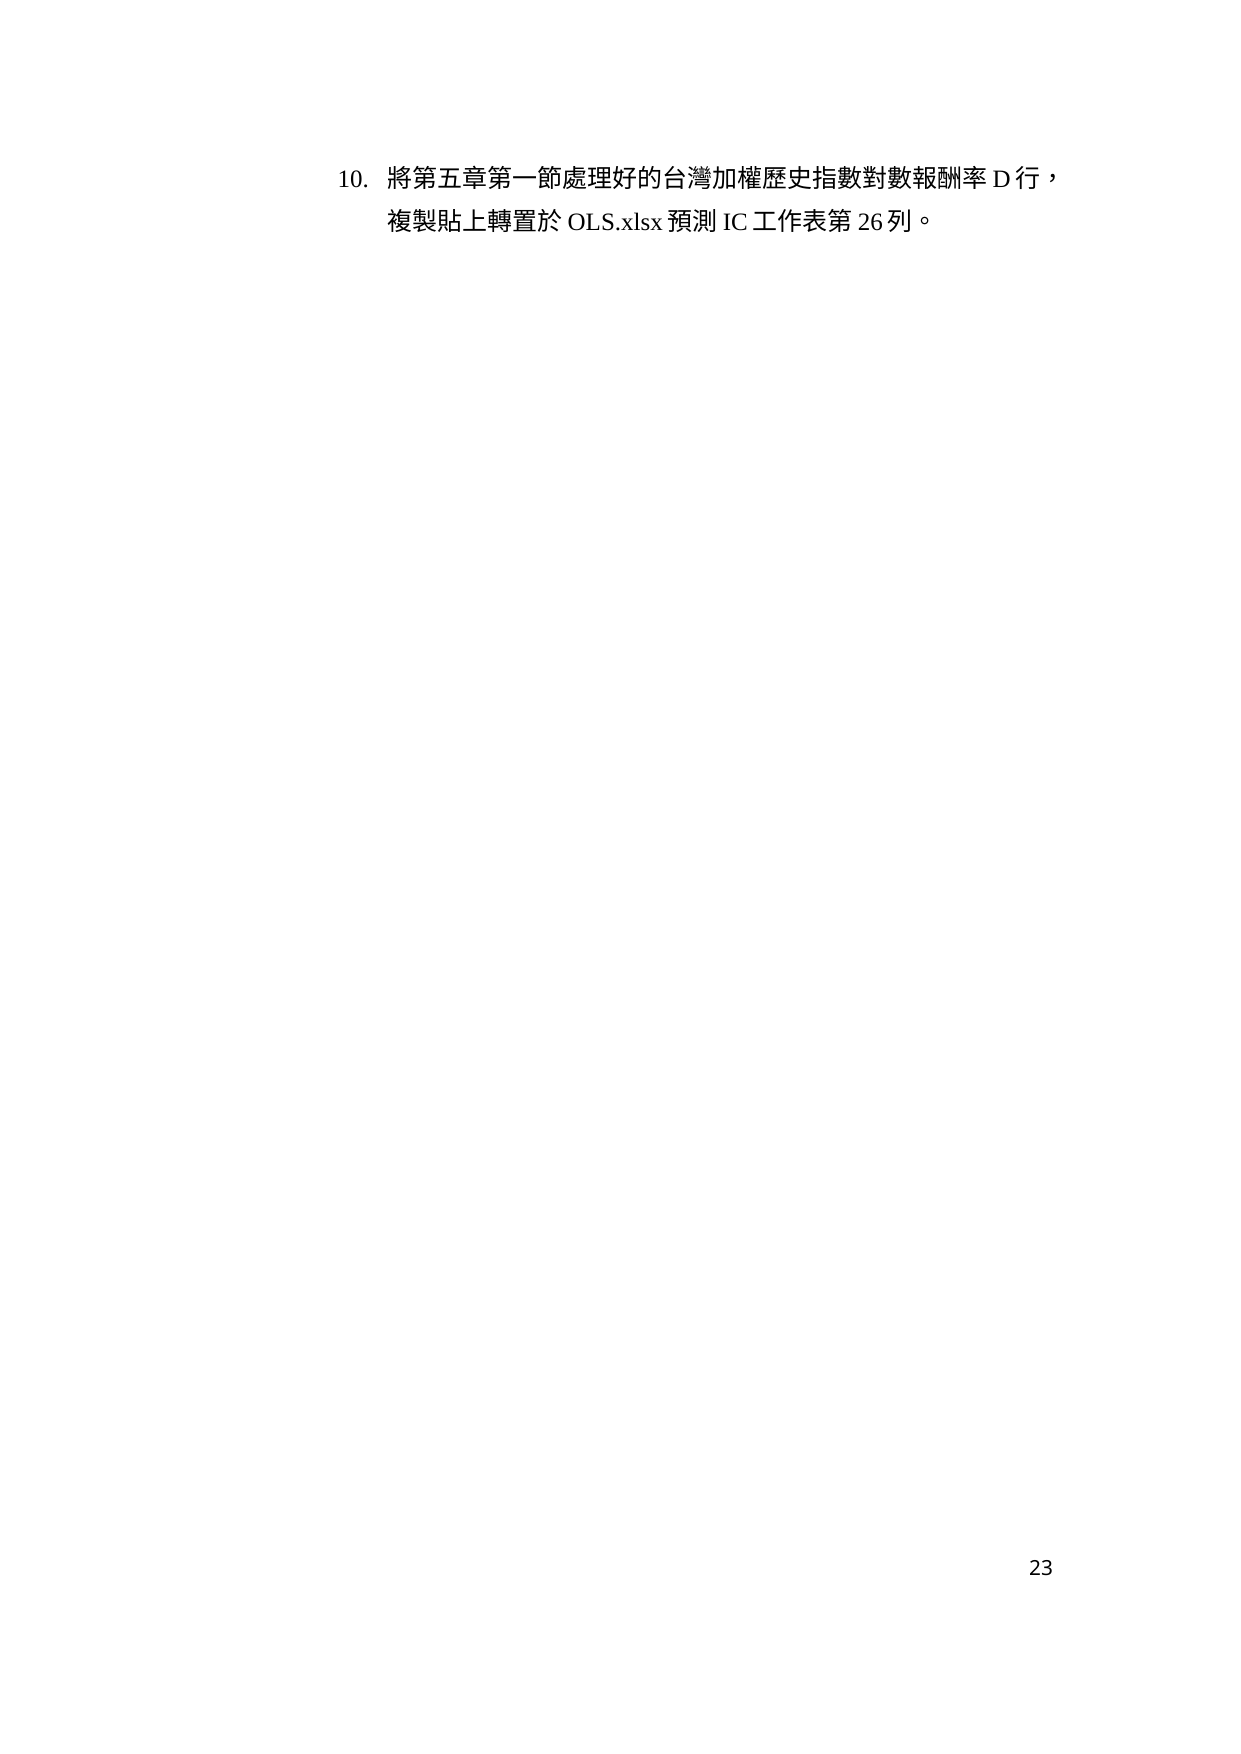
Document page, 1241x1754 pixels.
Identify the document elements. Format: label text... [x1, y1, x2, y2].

list 將第五章第一節處理好的台灣加權歷史指數對數報酬率D行，複製貼上轉置於OLS.xlsx預測IC工作表第26列。 [337, 158, 1053, 238]
